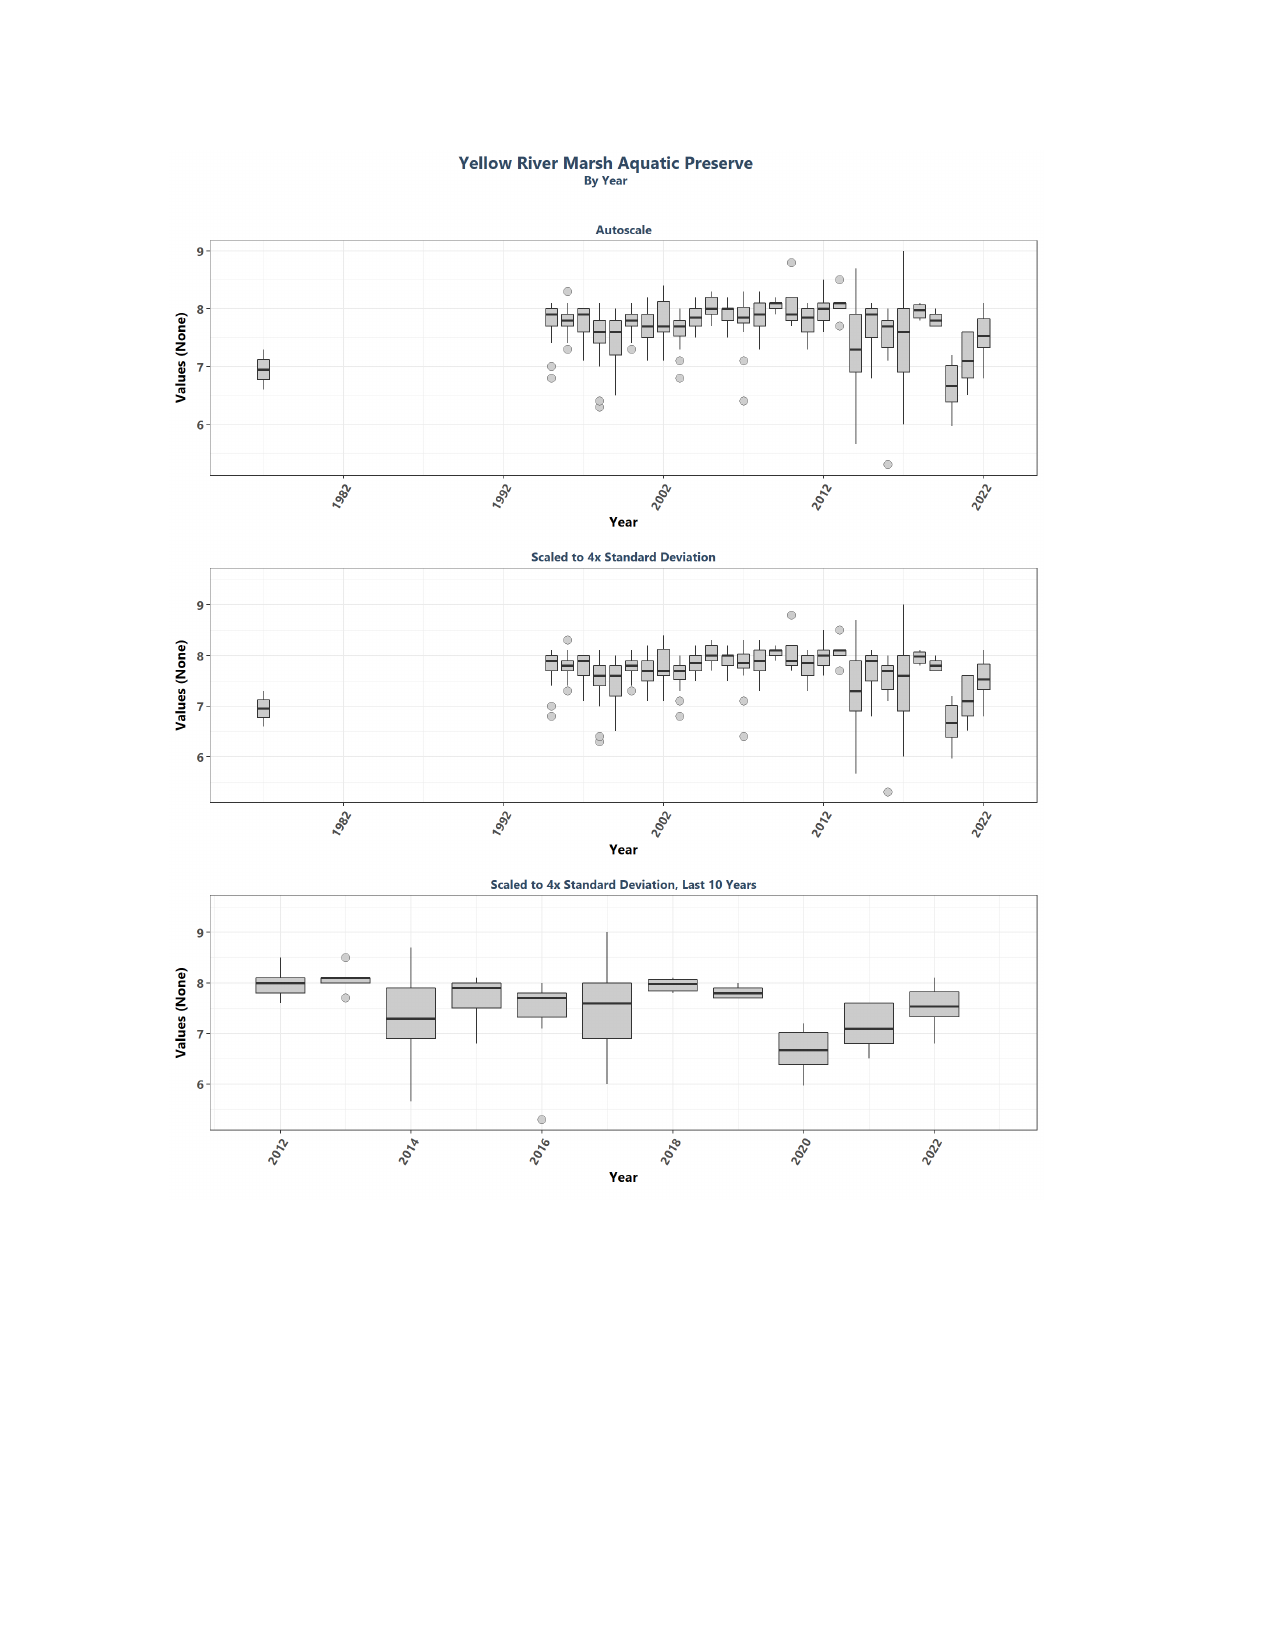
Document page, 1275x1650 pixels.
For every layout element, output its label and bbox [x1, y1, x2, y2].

picture [168, 150, 1044, 1200]
